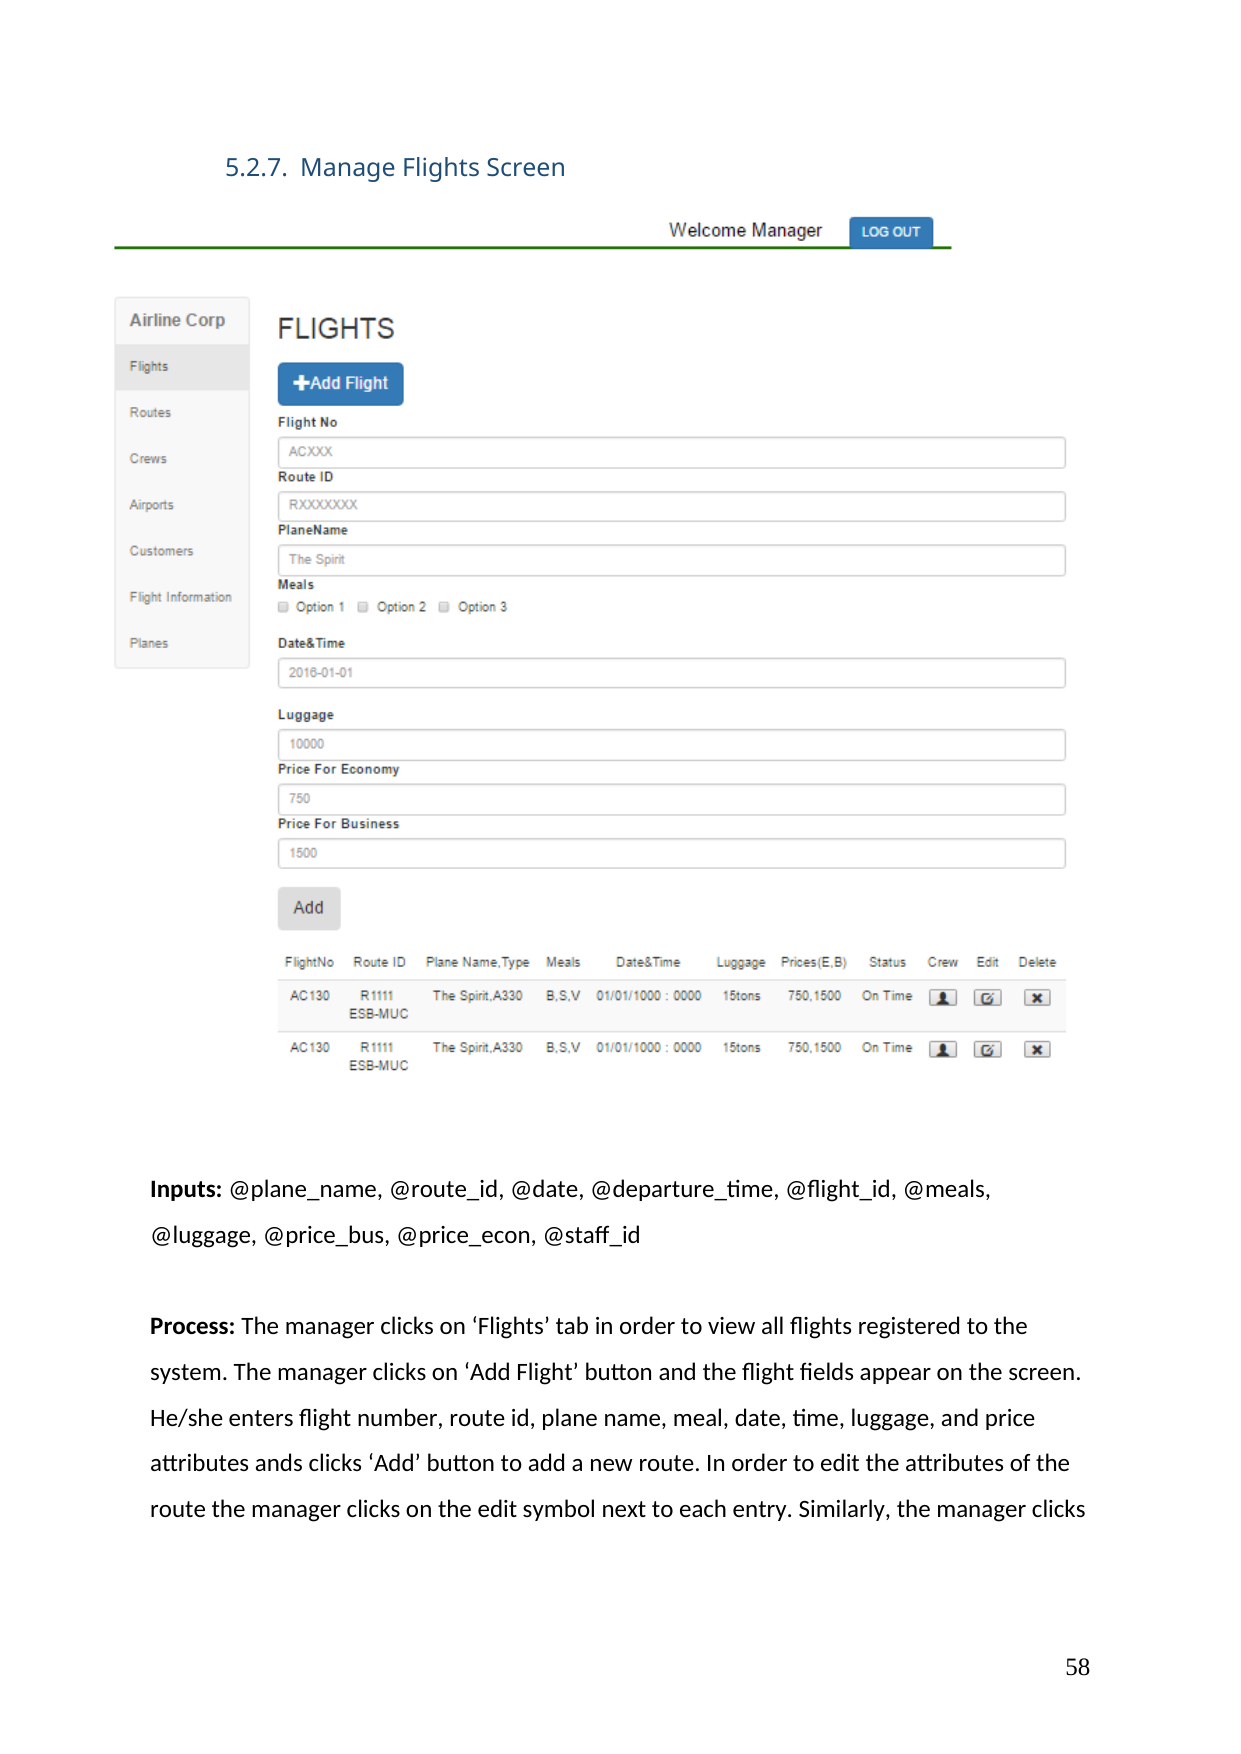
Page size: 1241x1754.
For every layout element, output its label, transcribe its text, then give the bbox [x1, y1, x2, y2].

picture [102, 206, 1084, 1078]
subtitle Manage Flights Screen [225, 150, 1090, 184]
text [150, 1310, 1090, 1524]
text Inputs: @plane_name, @route_id, @date, @departure_time, @flight_id, @meals, @luggage, @price_bus, @price_econ, @staff_id [150, 1173, 1090, 1249]
